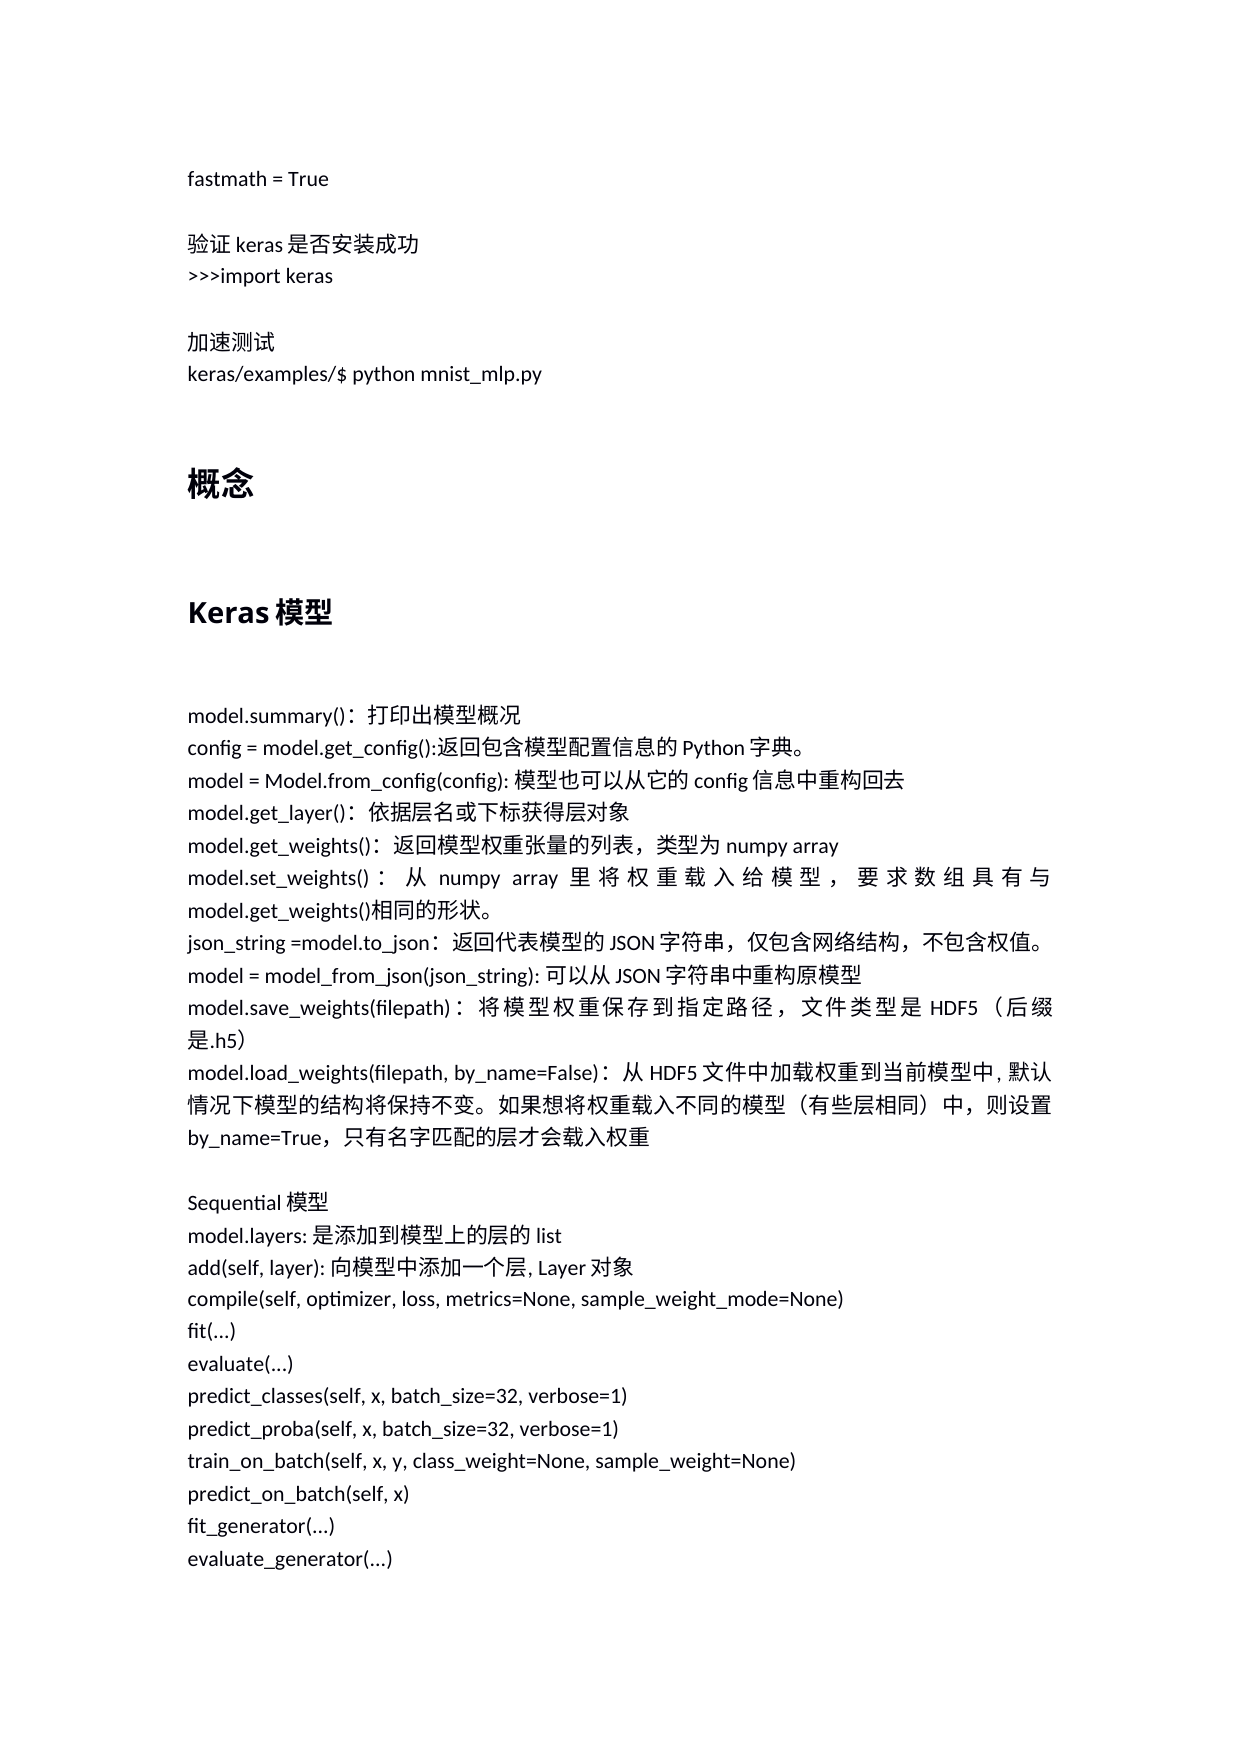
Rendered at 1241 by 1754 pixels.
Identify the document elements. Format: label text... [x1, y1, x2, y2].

text evaluate(...) [187, 1347, 1053, 1380]
text model.get_layer()：依据层名或下标获得层对象 [187, 795, 1053, 827]
text predict_proba(self, x, batch_size=32, verbose=1) [187, 1412, 1053, 1445]
text fit_generator(...) [187, 1510, 1053, 1542]
text add(self, layer): 向模型中添加一个层, Layer对象 [187, 1250, 1053, 1282]
subtitle Keras模型 [187, 578, 1053, 643]
text predict_on_batch(self, x) [187, 1477, 1053, 1510]
text fit(...) [187, 1315, 1053, 1347]
text 验证keras是否安装成功 [187, 227, 1053, 259]
text model.set_weights()：从numpy array里将权重载入给模型，要求数组具有与model.get_weights()相同的形状。 [187, 860, 1053, 925]
text model.load_weights(filepath, by_name=False)：从HDF5文件中加载权重到当前模型中, 默认情况下模型的结构将保持不变。如果想将权重载入不同的模型（有些层相同）中，则设置by_name=True，只有名字匹配的层才会载入权重 [187, 1055, 1053, 1152]
text json_string =model.to_json：返回代表模型的JSON字符串，仅包含网络结构，不包含权值。 [187, 925, 1053, 957]
text model.layers: 是添加到模型上的层的list [187, 1217, 1053, 1250]
subtitle 概念 [187, 449, 1053, 514]
text model = model_from_json(json_string): 可以从JSON字符串中重构原模型 [187, 957, 1053, 990]
text evaluate_generator(...) [187, 1542, 1053, 1575]
text >>>import keras [187, 259, 1053, 292]
text fastmath = True [187, 162, 1053, 194]
text train_on_batch(self, x, y, class_weight=None, sample_weight=None) [187, 1445, 1053, 1477]
text model.get_weights()：返回模型权重张量的列表，类型为numpy array [187, 827, 1053, 860]
text Sequential模型 [187, 1185, 1053, 1217]
text model.summary()：打印出模型概况 [187, 697, 1053, 730]
text compile(self, optimizer, loss, metrics=None, sample_weight_mode=None) [187, 1282, 1053, 1315]
text config = model.get_config():返回包含模型配置信息的Python字典。 [187, 730, 1053, 762]
text 加速测试 [187, 324, 1053, 357]
text keras/examples/$ python mnist_mlp.py [187, 357, 1053, 389]
text predict_classes(self, x, batch_size=32, verbose=1) [187, 1380, 1053, 1412]
text model.save_weights(filepath)：将模型权重保存到指定路径，文件类型是HDF5（后缀是.h5） [187, 990, 1053, 1055]
text model = Model.from_config(config): 模型也可以从它的config信息中重构回去 [187, 762, 1053, 795]
